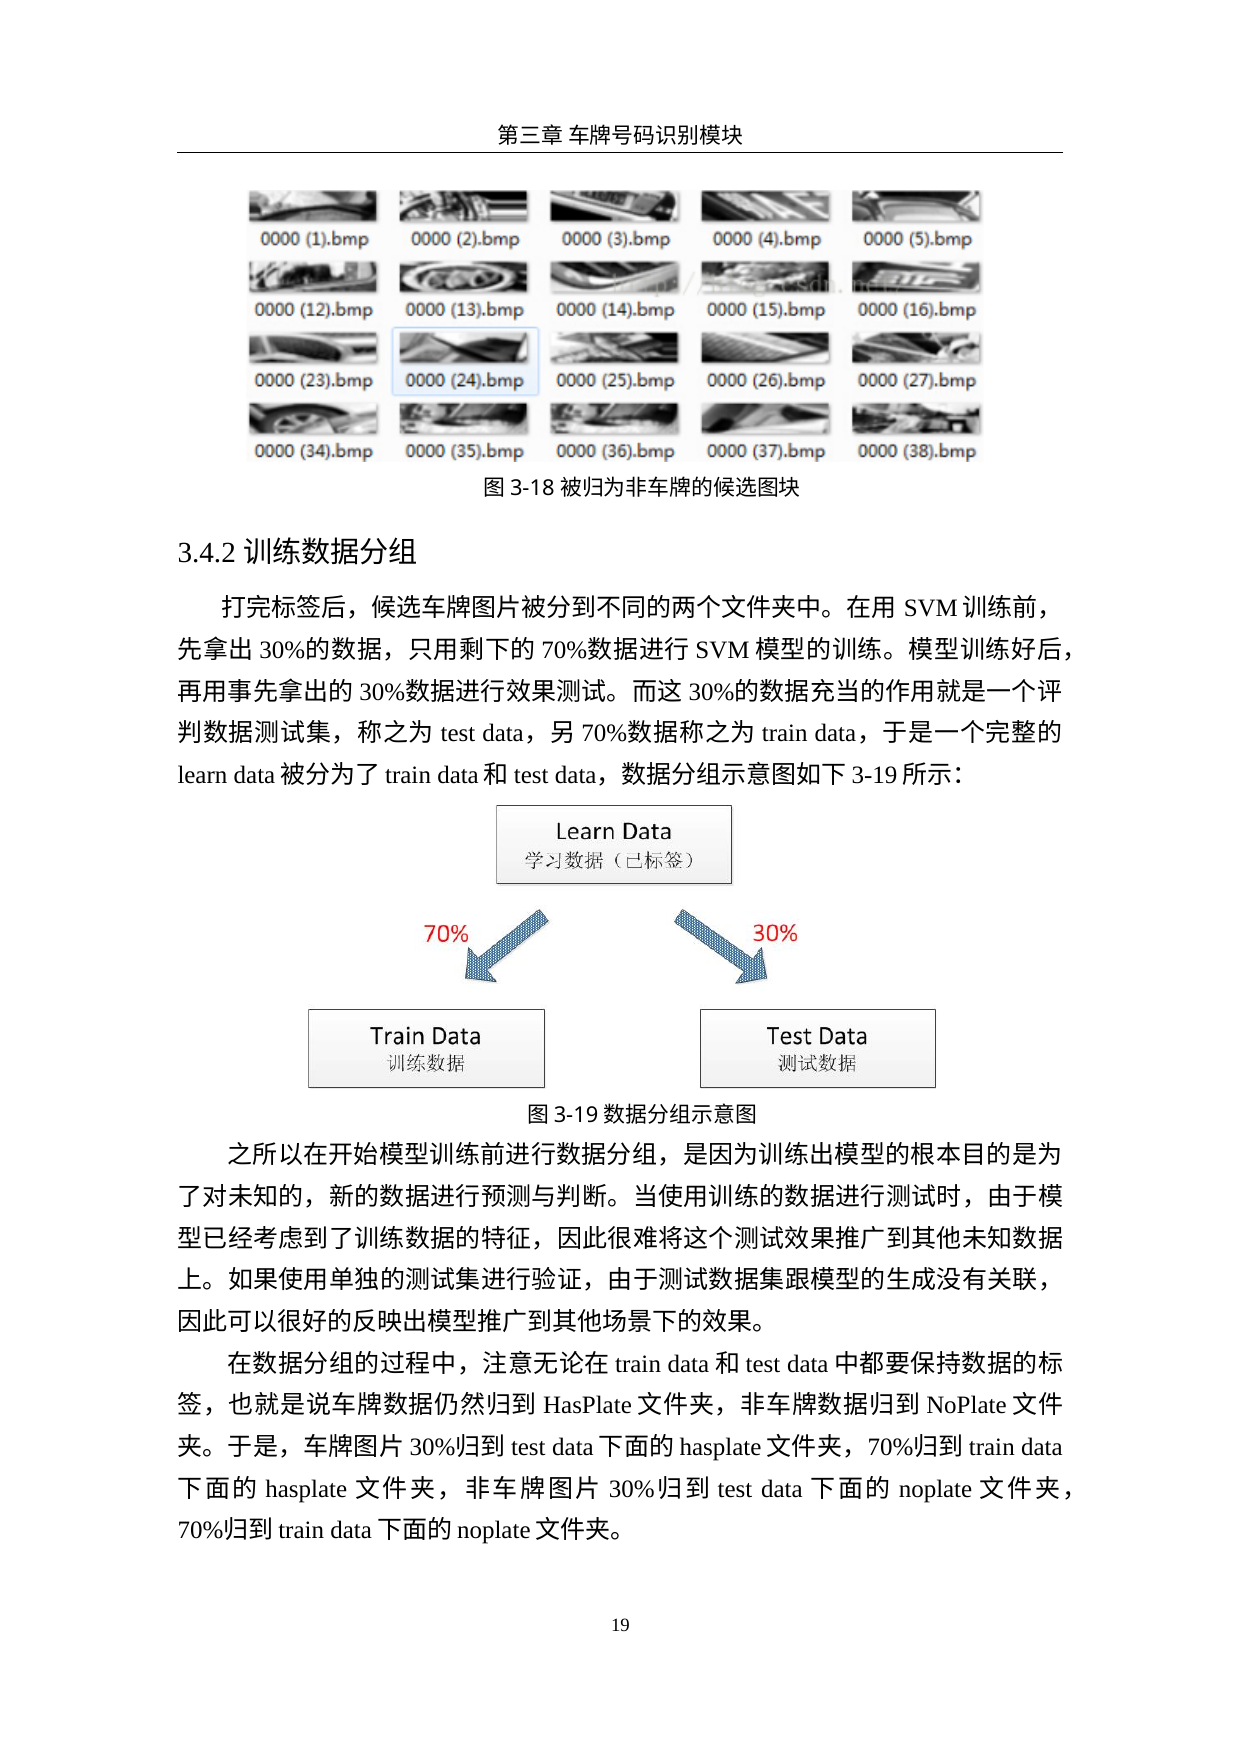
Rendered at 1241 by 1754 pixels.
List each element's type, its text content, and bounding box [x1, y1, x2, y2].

text 3.4.2 训练数据分组 [177, 529, 1063, 571]
picture [308, 805, 937, 1089]
picture [245, 190, 984, 462]
text 打完标签后，候选车牌图片被分到不同的两个文件夹中。在用SVM训练前，先拿出30%的数据，只用剩下的70%数据进行SVM模型的训练。模型训练好后，再用事先拿出的30%数据进行效果测试。而这30%的数据充当的作用就是一个评判数据测试集，称之为test data，另70%数据称之为train data，于是一个完整的learn data被分为了train data和test data，数据分组示意图如下3-19所示： [177, 583, 1063, 792]
text 之所以在开始模型训练前进行数据分组，是因为训练出模型的根本目的是为了对未知的，新的数据进行预测与判断。当使用训练的数据进行测试时，由于模型已经考虑到了训练数据的特征，因此很难将这个测试效果推广到其他未知数据上。如果使用单独的测试集进行验证，由于测试数据集跟模型的生成没有关联，因此可以很好的反映出模型推广到其他场景下的效果。 [177, 1130, 1063, 1339]
text 在数据分组的过程中，注意无论在train data和test data中都要保持数据的标签，也就是说车牌数据仍然归到HasPlate文件夹，非车牌数据归到NoPlate文件夹。于是，车牌图片30%归到test data下面的hasplate文件夹，70%归到train data下面的hasplate文件夹，非车牌图片30%归到test data下面的noplate文件夹，70%归到train data下面的noplate文件夹。 [177, 1339, 1063, 1547]
